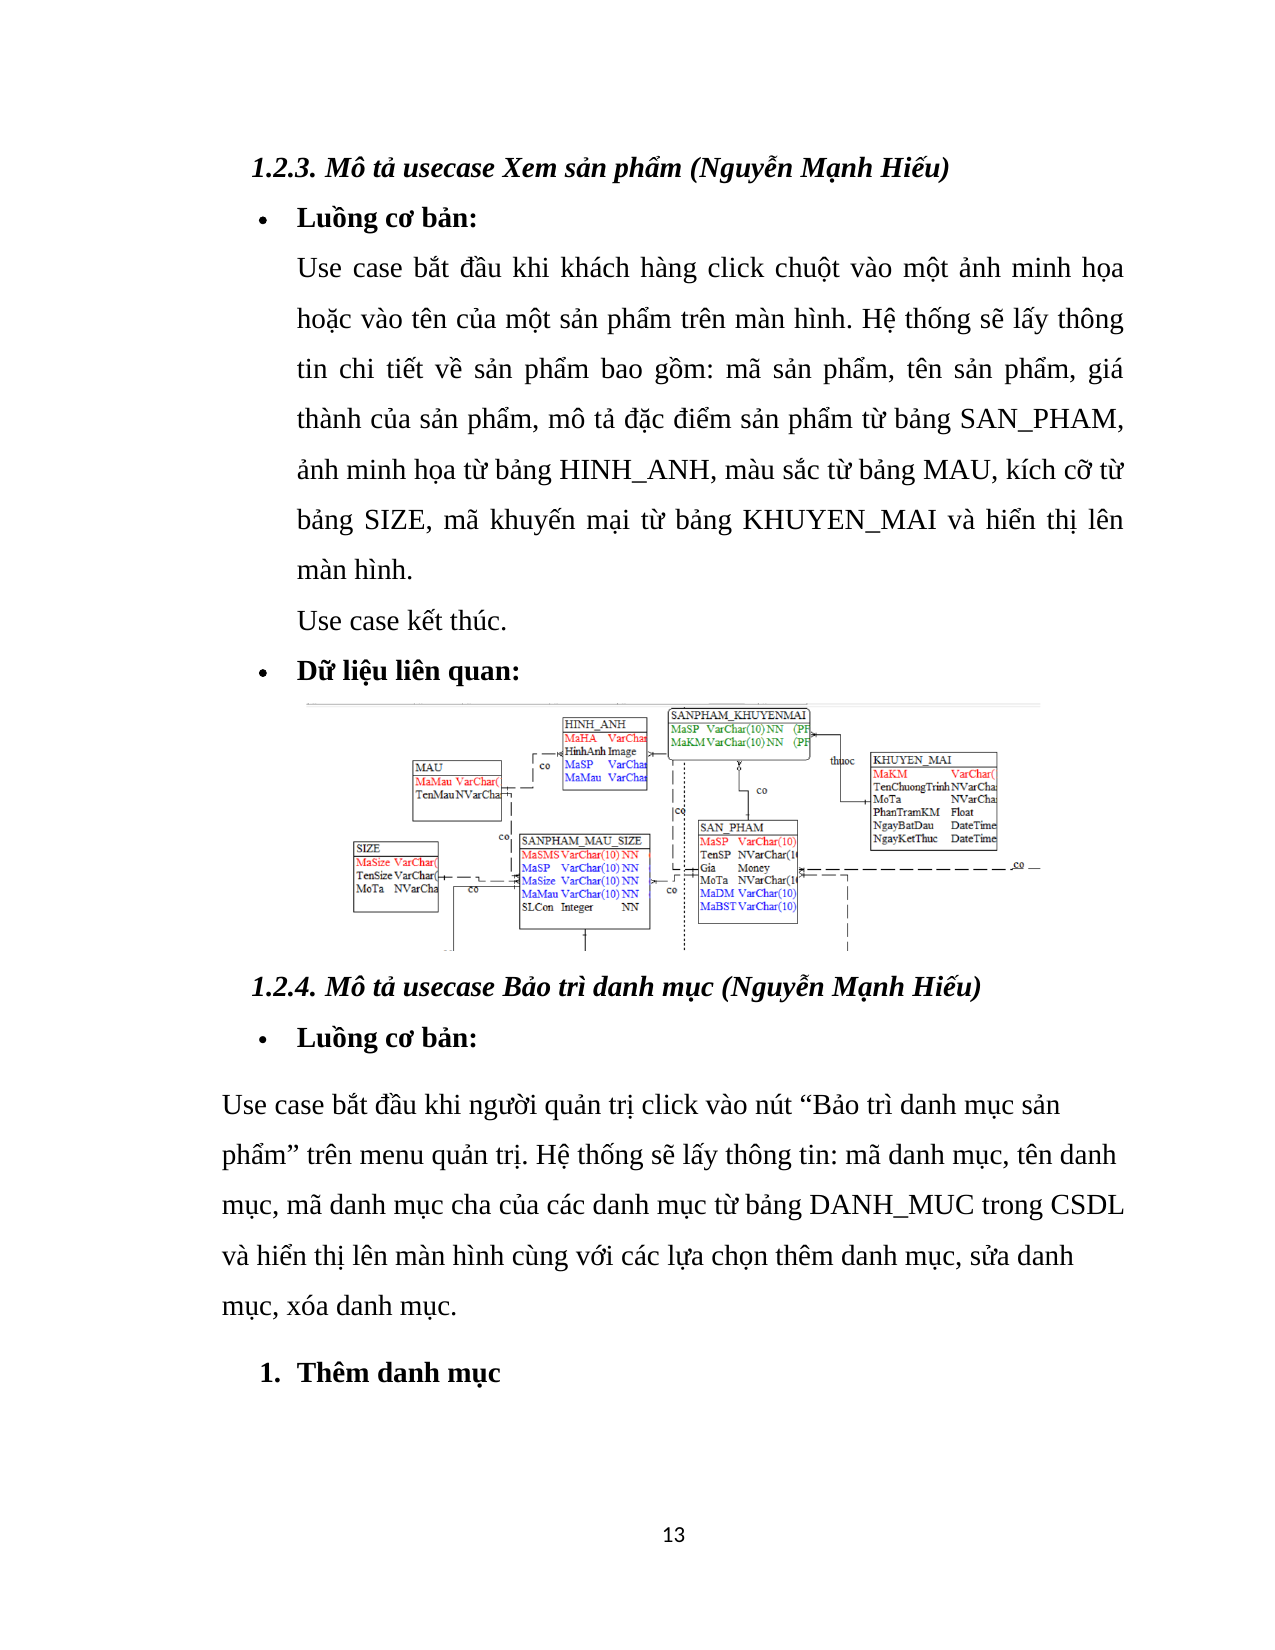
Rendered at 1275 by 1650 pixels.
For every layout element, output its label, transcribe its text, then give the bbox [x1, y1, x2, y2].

list Dữ liệu liên quan: [259, 653, 1125, 687]
list Thêm danh mục [259, 1355, 1125, 1389]
text Use case bắt đầu khi người quản trị click vào nút “Bảo trì danh mục sản phẩm” trên menu quản trị. Hệ thống sẽ lấy thông tin: mã danh mục, tên danh mục, mã danh mục cha của các danh mục từ bảng DANH_MUC trong CSDL và hiển thị lên màn hình cùng với các lựa chọn thêm danh mục, sửa danh mục, xóa danh mục. [222, 1087, 1125, 1322]
subtitle Mô tả usecase Bảo trì danh mục (Nguyễn Mạnh Hiếu) [251, 969, 1125, 1003]
text Use case bắt đầu khi khách hàng click chuột vào một ảnh minh họa hoặc vào tên của một sản phẩm trên màn hình. Hệ thống sẽ lấy thông tin chi tiết về sản phẩm bao gồm: mã sản phẩm, tên sản phẩm, giá thành của sản phẩm, mô tả đặc điểm sản phẩm từ bảng SAN_PHAM, ảnh minh họa từ bảng HINH_ANH, màu sắc từ bảng MAU, kích cỡ từ bảng SIZE, mã khuyến mại từ bảng KHUYEN_MAI và hiển thị lên màn hình. [297, 251, 1125, 586]
list Luồng cơ bản: [259, 1020, 1125, 1053]
text Use case kết thúc. [297, 603, 1125, 636]
picture [306, 703, 1041, 951]
subtitle Mô tả usecase Xem sản phẩm (Nguyễn Mạnh Hiếu) [251, 150, 1125, 183]
list Luồng cơ bản: [259, 200, 1125, 234]
